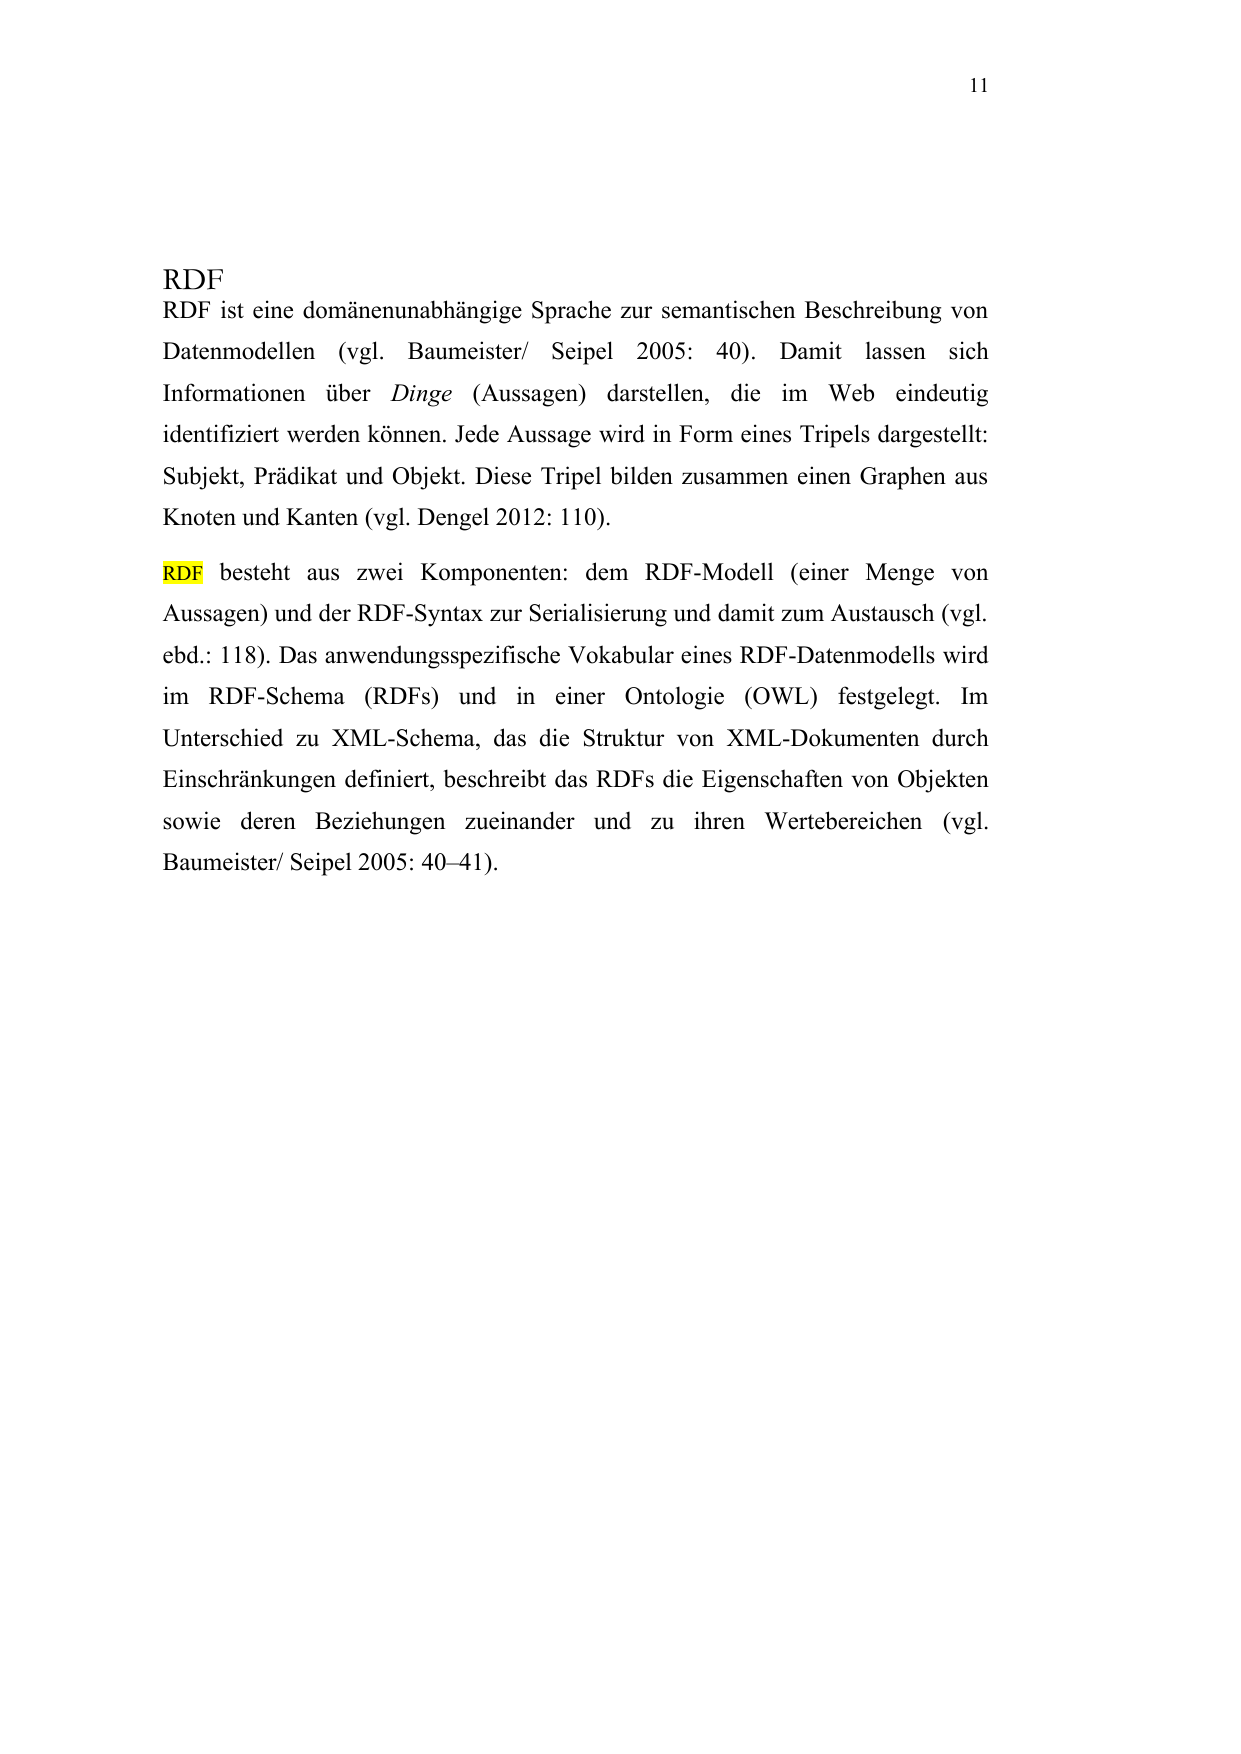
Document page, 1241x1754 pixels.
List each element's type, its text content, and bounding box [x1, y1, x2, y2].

subtitle RDF [162, 262, 989, 296]
text RDF ist eine domänenunabhängige Sprache zur semantischen Beschreibung von Datenmodellen (vgl. Baumeister/ Seipel 2005: 40). Damit lassen sich Informationen über Dinge (Aussagen) darstellen, die im Web eindeutig identifiziert werden können. Jede Aussage wird in Form eines Tripels dargestellt: Subjekt, Prädikat und Objekt. Diese Tripel bilden zusammen einen Graphen aus Knoten und Kanten (vgl. Dengel 2012: 110). [162, 296, 989, 531]
text RDF besteht aus zwei Komponenten: dem RDF-Modell (einer Menge von Aussagen) und der RDF-Syntax zur Serialisierung und damit zum Austausch (vgl. ebd.: 118). Das anwendungsspezifische Vokabular eines RDF-Datenmodells wird im RDF-Schema (RDFs) und in einer Ontologie (OWL) festgelegt. Im Unterschied zu XML-Schema, das die Struktur von XML-Dokumenten durch Einschränkungen definiert, beschreibt das RDFs die Eigenschaften von Objekten sowie deren Beziehungen zueinander und zu ihren Wertebereichen (vgl. Baumeister/ Seipel 2005: 40–41). [162, 558, 989, 876]
